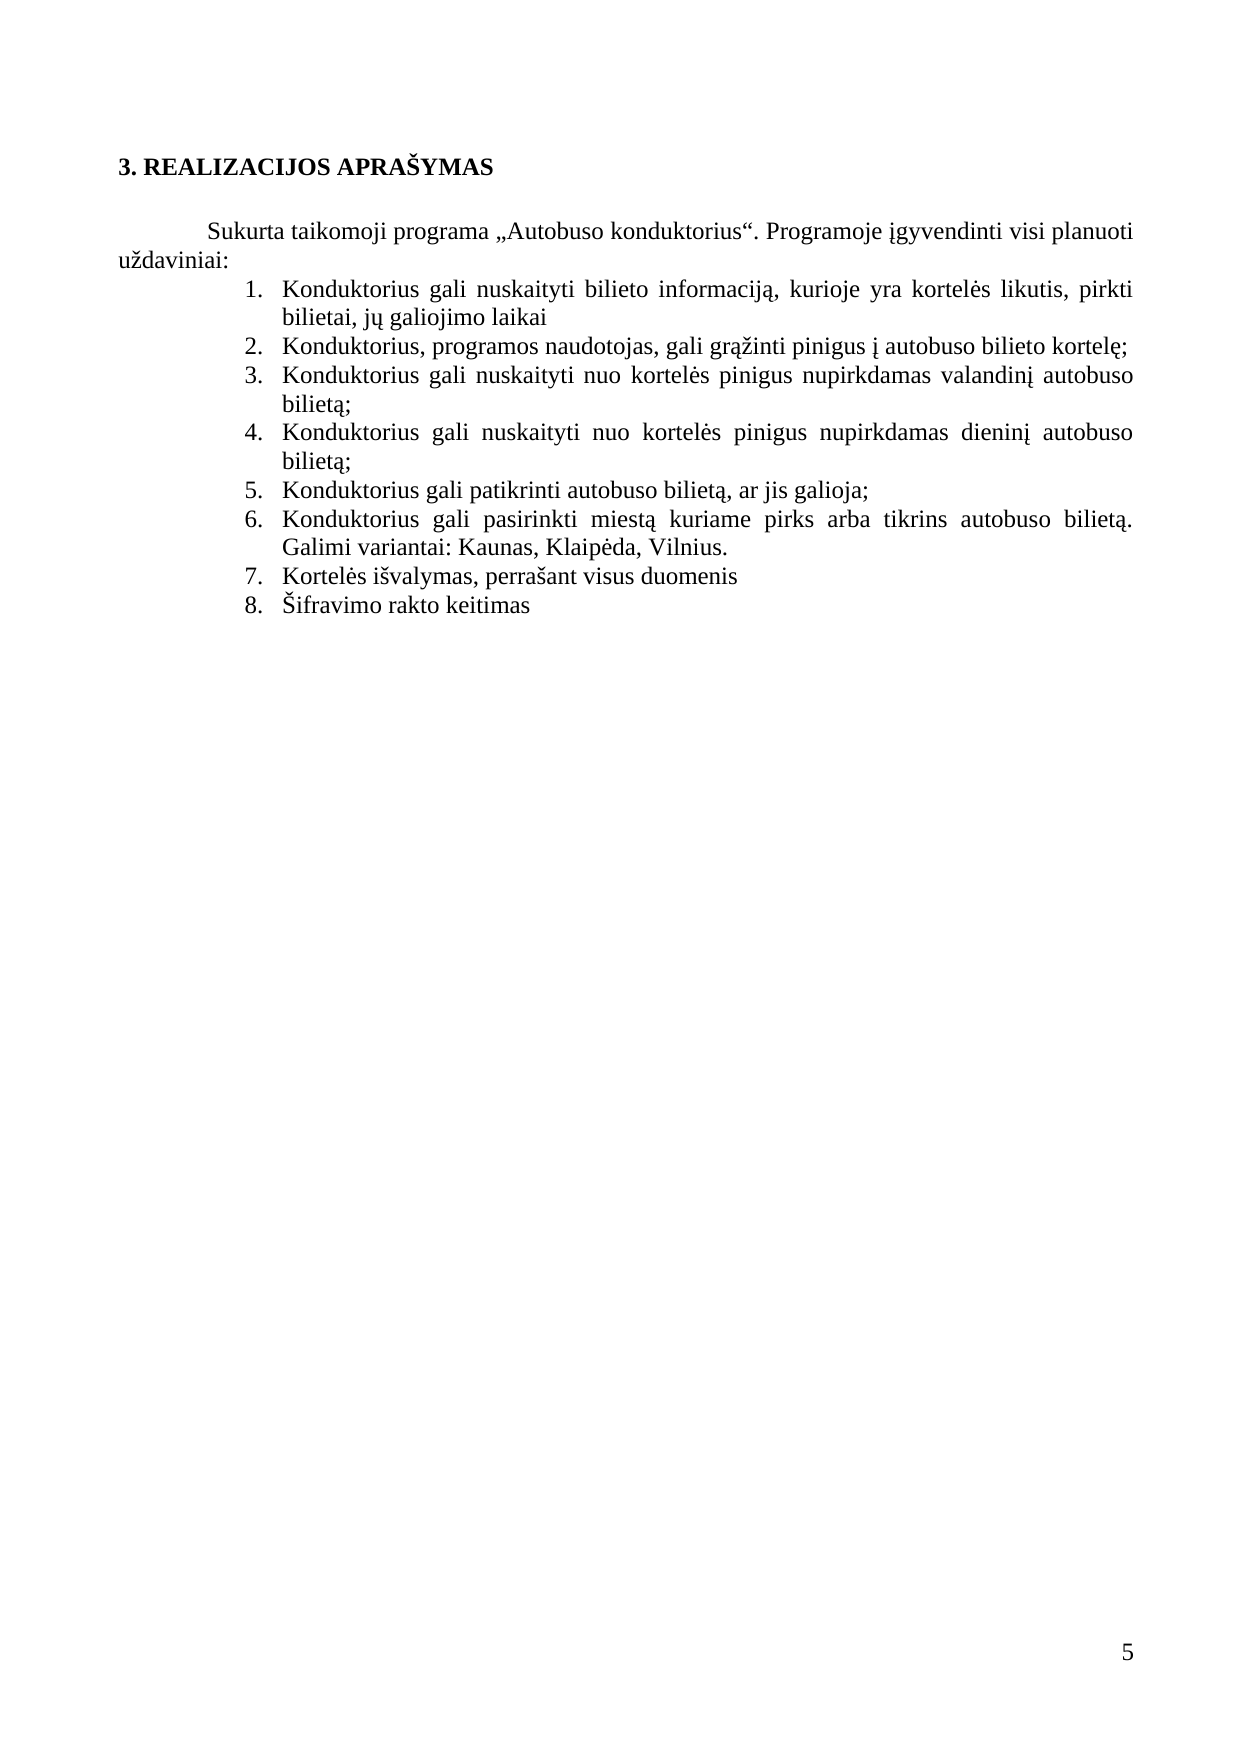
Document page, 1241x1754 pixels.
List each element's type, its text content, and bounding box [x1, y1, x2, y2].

text Sukurta taikomoji programa „Autobuso konduktorius“. Programoje įgyvendinti visi planuoti uždaviniai: [118, 216, 1134, 274]
list Konduktorius gali patikrinti autobuso bilietą, ar jis galioja; [244, 475, 1134, 504]
list Šifravimo rakto keitimas [244, 590, 1134, 619]
list Konduktorius gali pasirinkti miestą kuriame pirks arba tikrins autobuso bilietą. Galimi variantai: Kaunas, Klaipėda, Vilnius. [244, 504, 1134, 561]
list Konduktorius gali nuskaityti nuo kortelės pinigus nupirkdamas valandinį autobuso bilietą; [244, 360, 1134, 417]
list Konduktorius, programos naudotojas, gali grąžinti pinigus į autobuso bilieto kortelę; [244, 331, 1134, 360]
list Konduktorius gali nuskaityti bilieto informaciją, kurioje yra kortelės likutis, pirkti bilietai, jų galiojimo laikai [244, 274, 1134, 331]
list Konduktorius gali nuskaityti nuo kortelės pinigus nupirkdamas dieninį autobuso bilietą; [244, 417, 1134, 475]
subtitle Realizacijos aprašymas [118, 152, 1134, 181]
list Kortelės išvalymas, perrašant visus duomenis [244, 561, 1134, 590]
